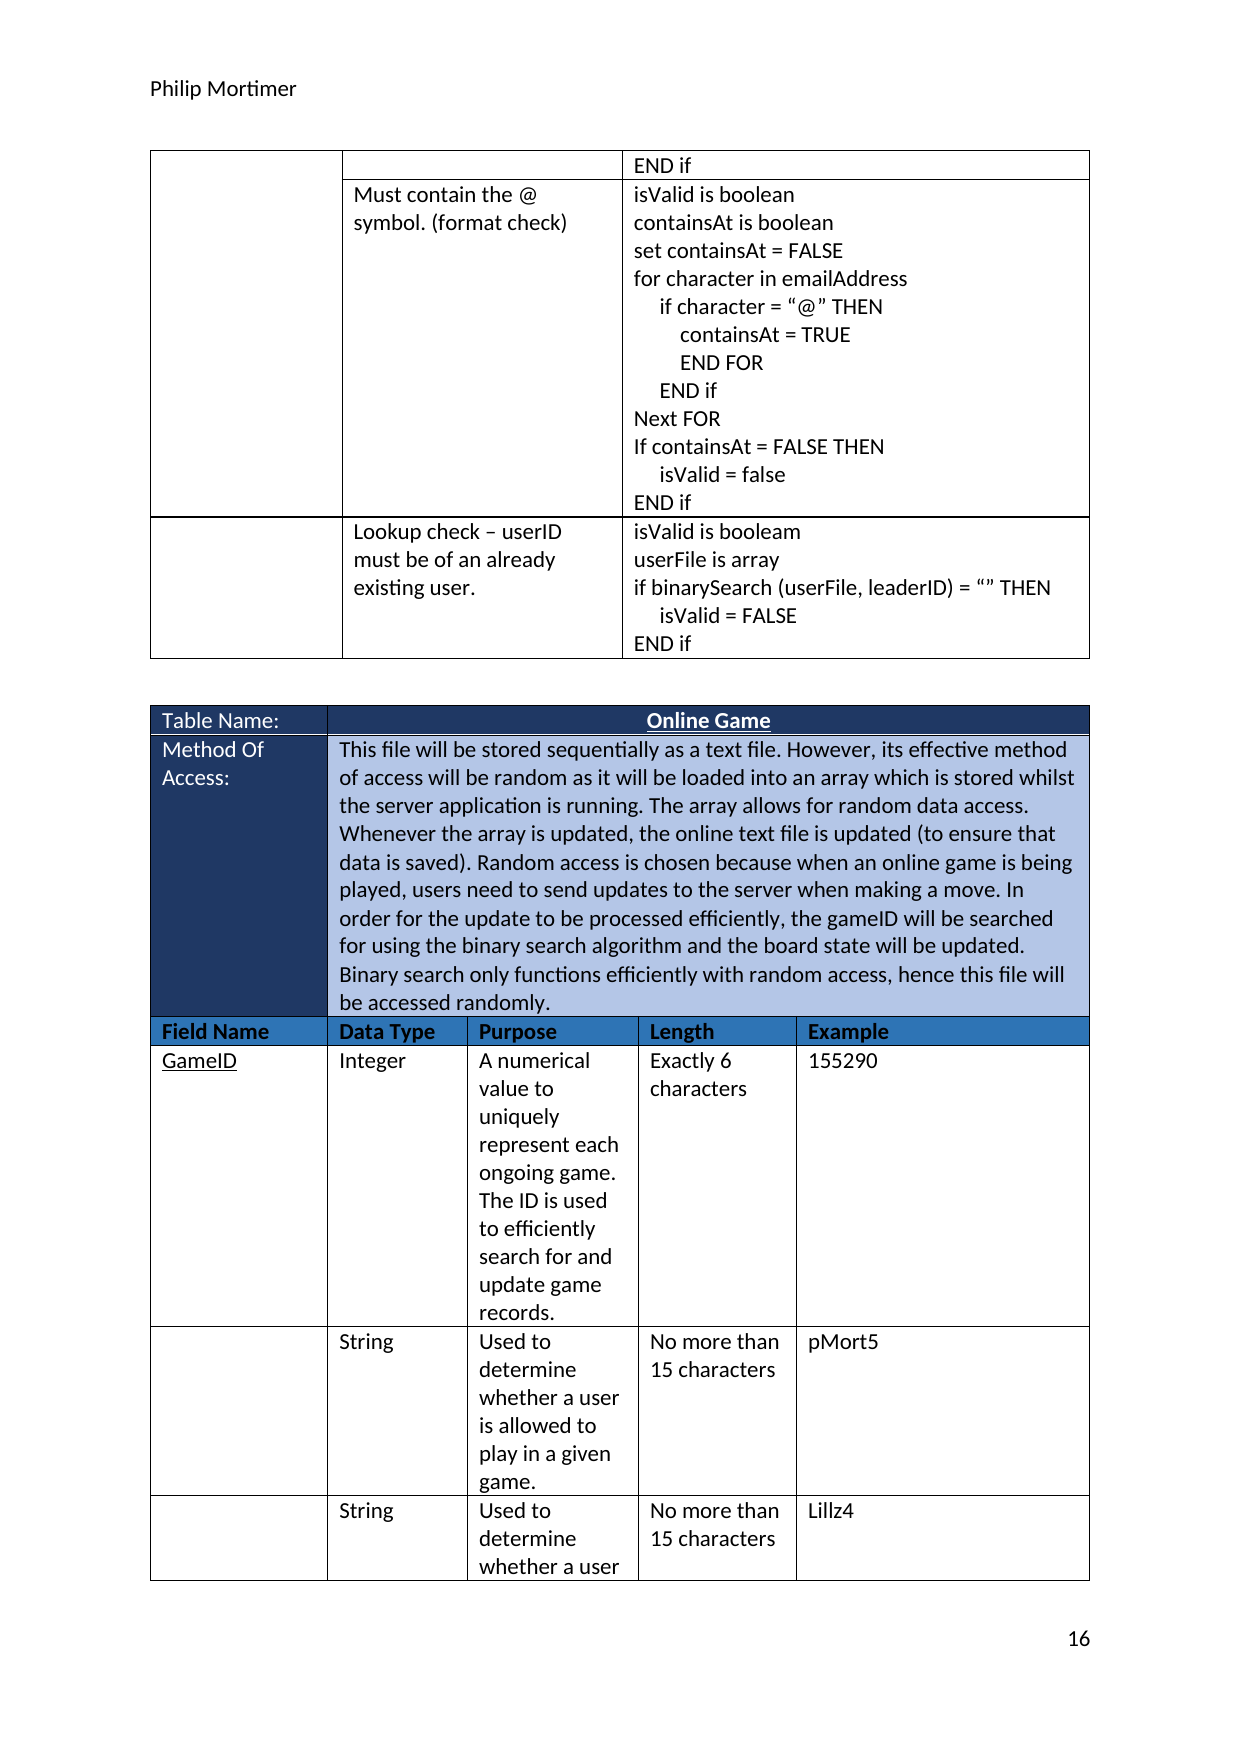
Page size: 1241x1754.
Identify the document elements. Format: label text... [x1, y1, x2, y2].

table_cell String [328, 1327, 467, 1495]
table_cell String [328, 1496, 467, 1580]
table_cell Data Type [328, 1017, 467, 1045]
table_cell pMort5 [797, 1327, 1089, 1495]
table_cell No more than 15 characters [639, 1327, 796, 1495]
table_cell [623, 151, 1089, 179]
table_cell Lillz4 [797, 1496, 1089, 1580]
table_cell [343, 151, 622, 179]
table_cell [151, 1496, 327, 1580]
table_cell isValid is boolean containsAt is boolean set containsAt = FALSE for character in emailAddress if character = “@” THEN containsAt = TRUE END FOR END if Next FOR If containsAt = FALSE THEN isValid = false END if [623, 180, 1089, 516]
table_cell Lookup check – userID must be of an already existing user. [343, 518, 622, 657]
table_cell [468, 1496, 638, 1580]
table_cell Length [639, 1017, 796, 1045]
table_cell Method Of Access: [151, 736, 327, 1016]
table_cell Purpose [468, 1017, 638, 1045]
table_cell Exactly 6 characters [639, 1046, 796, 1326]
table_header Table Name: [151, 706, 327, 734]
table_cell A numerical value to uniquely represent each ongoing game. The ID is used to efficiently search for and update game records. [468, 1046, 638, 1326]
table_cell GameID [151, 1046, 327, 1326]
table_cell Must contain the @ symbol. (format check) [343, 180, 622, 516]
table_cell Field Name [151, 1017, 327, 1045]
table_cell isValid is booleam userFile is array if binarySearch (userFile, leaderID) = “” THEN isValid = FALSE END if [623, 518, 1089, 657]
table_cell [151, 518, 342, 657]
table_cell Integer [328, 1046, 467, 1326]
table_cell [151, 1327, 327, 1495]
table_header Online Game [328, 706, 1089, 734]
table_cell This file will be stored sequentially as a text file. However, its effective method of access will be random as it will be loaded into an array which is stored whilst the server application is running. The array allows for random data access. Whenever the array is updated, the online text file is updated (to ensure that data is saved). Random access is chosen because when an online game is being played, users need to send updates to the server when making a move. In order for the update to be processed efficiently, the gameID will be searched for using the binary search algorithm and the board state will be updated. Binary search only functions efficiently with random access, hence this file will be accessed randomly. [328, 736, 1089, 1016]
table_cell 155290 [797, 1046, 1089, 1326]
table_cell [468, 1327, 638, 1495]
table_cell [639, 1496, 796, 1580]
table_cell Example [797, 1017, 1089, 1045]
